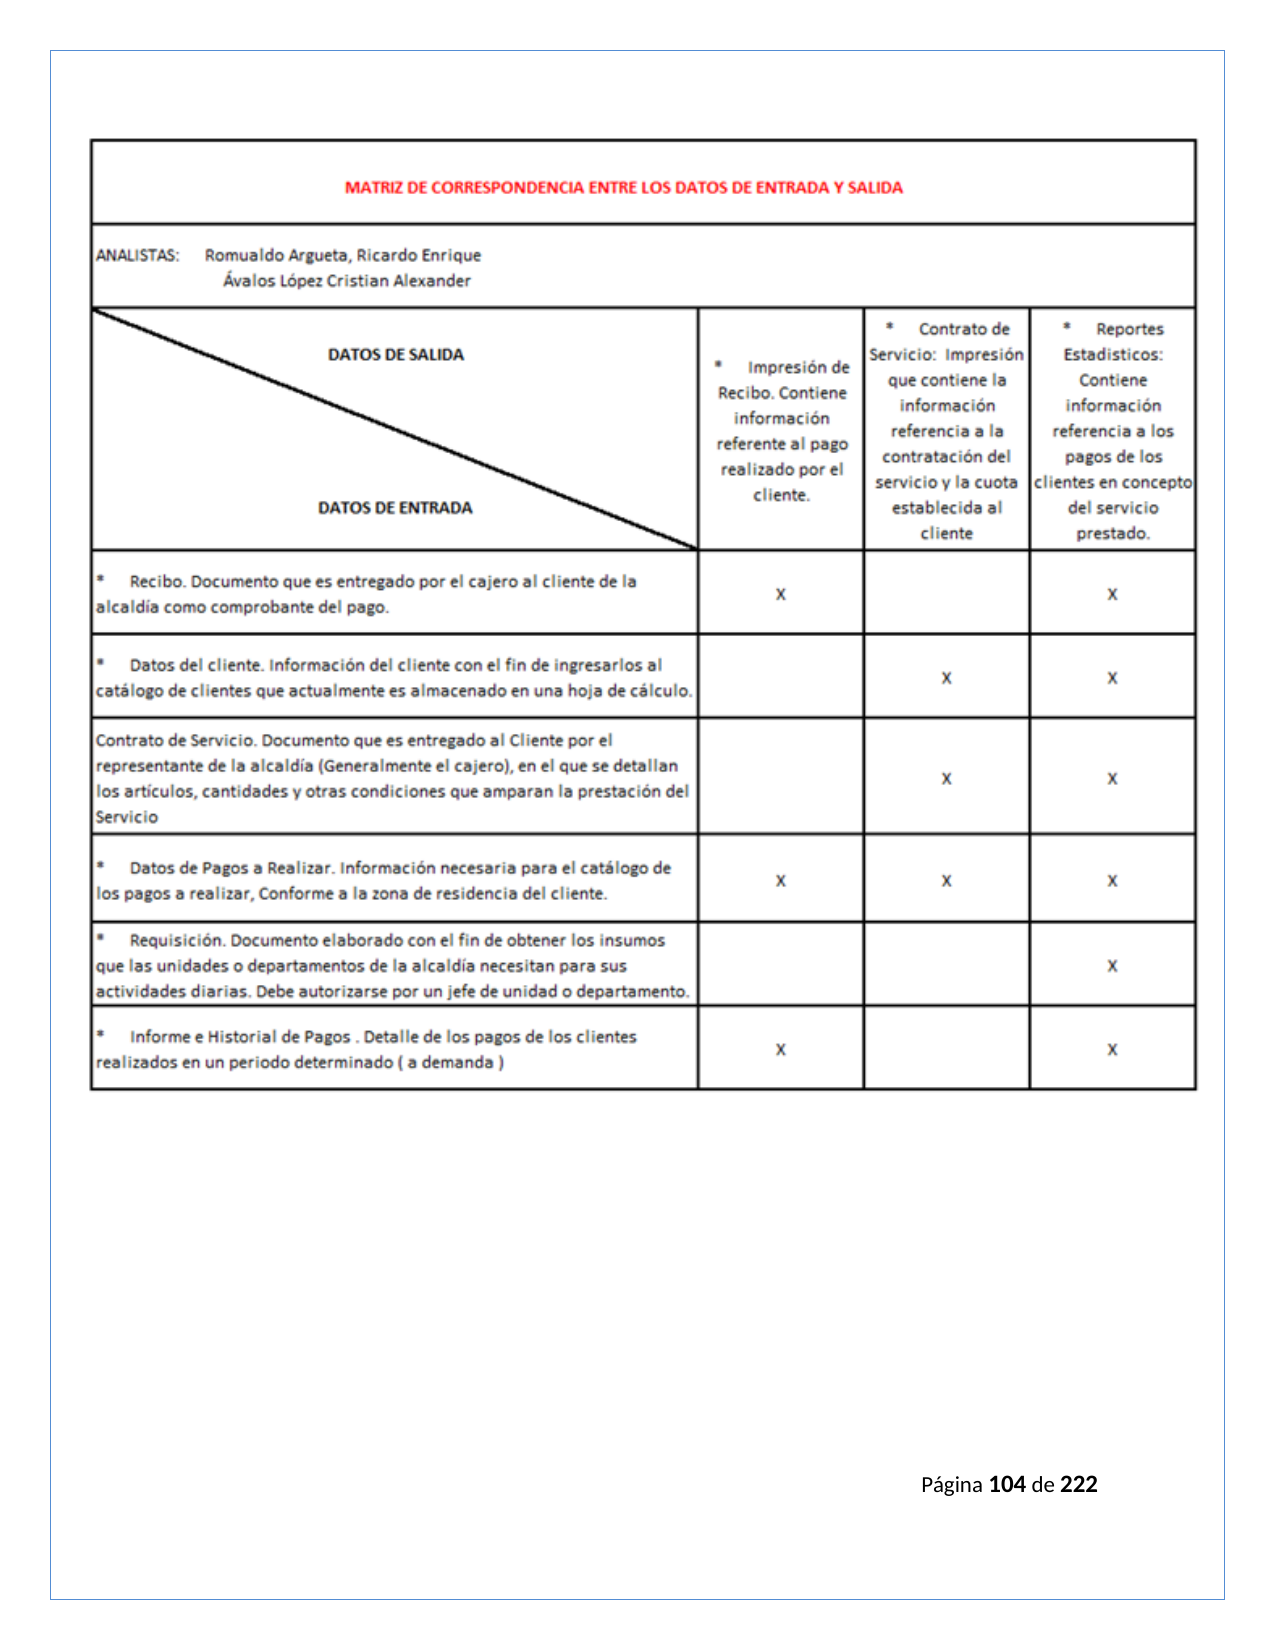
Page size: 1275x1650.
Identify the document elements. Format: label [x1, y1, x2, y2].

picture [88, 126, 1205, 1154]
